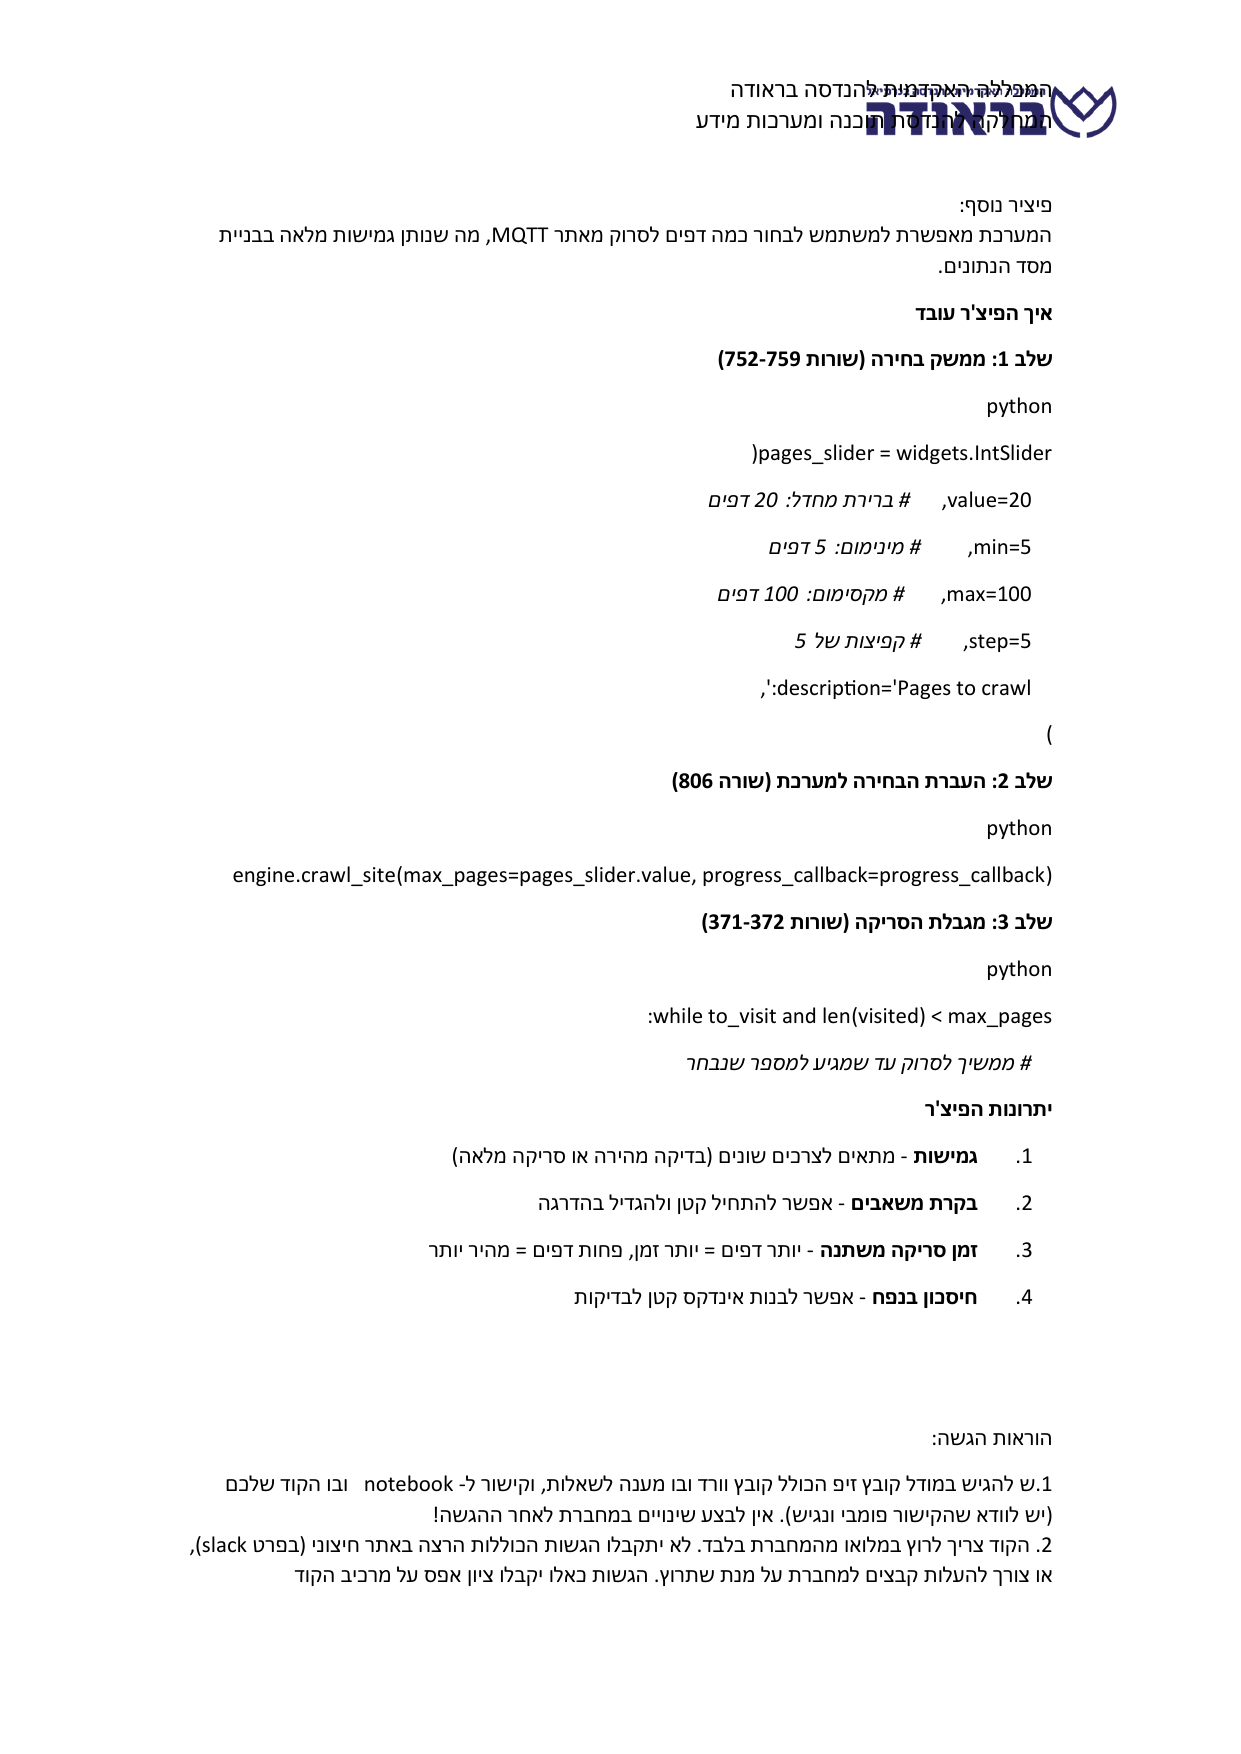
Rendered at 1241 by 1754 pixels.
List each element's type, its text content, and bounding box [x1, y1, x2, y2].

text ) [187, 720, 1053, 748]
text שלב 1: ממשק בחירה (שורות 752-759) [187, 345, 1053, 373]
text description='Pages to crawl:', [187, 673, 1053, 701]
picture [858, 79, 1123, 143]
text הוראות הגשה: [187, 1423, 1053, 1451]
text פיציר נוסף: המערכת מאפשרת למשתמש לבחור כמה דפים לסרוק מאתר MQTT, מה שנותן גמישות מלאה בבניית מסד הנתונים. [187, 191, 1053, 279]
list בקרת משאבים - אפשר להתחיל קטן ולהגדיל בהדרגה [187, 1189, 1015, 1217]
text python [187, 954, 1053, 982]
text python [187, 814, 1053, 842]
text step=5, # קפיצות של 5 [187, 626, 1053, 654]
text 1.ש להגיש במודל קובץ זיפ הכולל קובץ וורד ובו מענה לשאלות, וקישור ל- notebook ובו הקוד שלכם (יש לוודא שהקישור פומבי ונגיש). אין לבצע שינויים במחברת לאחר ההגשה! [187, 1470, 1053, 1528]
text max=100, # מקסימום: 100 דפים [187, 579, 1053, 607]
text 2. הקוד צריך לרוץ במלואו מהמחברת בלבד. לא יתקבלו הגשות הכוללות הרצה באתר חיצוני (בפרט slack), או צורך להעלות קבצים למחברת על מנת שתרוץ. הגשות כאלו יקבלו ציון אפס על מרכיב הקוד [187, 1530, 1053, 1589]
text שלב 3: מגבלת הסריקה (שורות 371-372) [187, 907, 1053, 936]
text pages_slider = widgets.IntSlider( [187, 439, 1053, 467]
text python [187, 392, 1053, 420]
list גמישות - מתאים לצרכים שונים (בדיקה מהירה או סריקה מלאה) [187, 1142, 1015, 1170]
text engine.crawl_site(max_pages=pages_slider.value, progress_callback=progress_callback) [187, 861, 1053, 889]
list חיסכון בנפח - אפשר לבנות אינדקס קטן לבדיקות [187, 1282, 1015, 1311]
text while to_visit and len(visited) < max_pages: [187, 1001, 1053, 1029]
text min=5, # מינימום: 5 דפים [187, 532, 1053, 561]
text יתרונות הפיצ'ר [187, 1095, 1053, 1123]
text value=20, # ברירת מחדל: 20 דפים [187, 486, 1053, 514]
text # ממשיך לסרוק עד שמגיע למספר שנבחר [187, 1048, 1053, 1076]
text איך הפיצ'ר עובד [187, 298, 1053, 326]
list זמן סריקה משתנה - יותר דפים = יותר זמן, פחות דפים = מהיר יותר [187, 1236, 1015, 1264]
text שלב 2: העברת הבחירה למערכת (שורה 806) [187, 767, 1053, 795]
